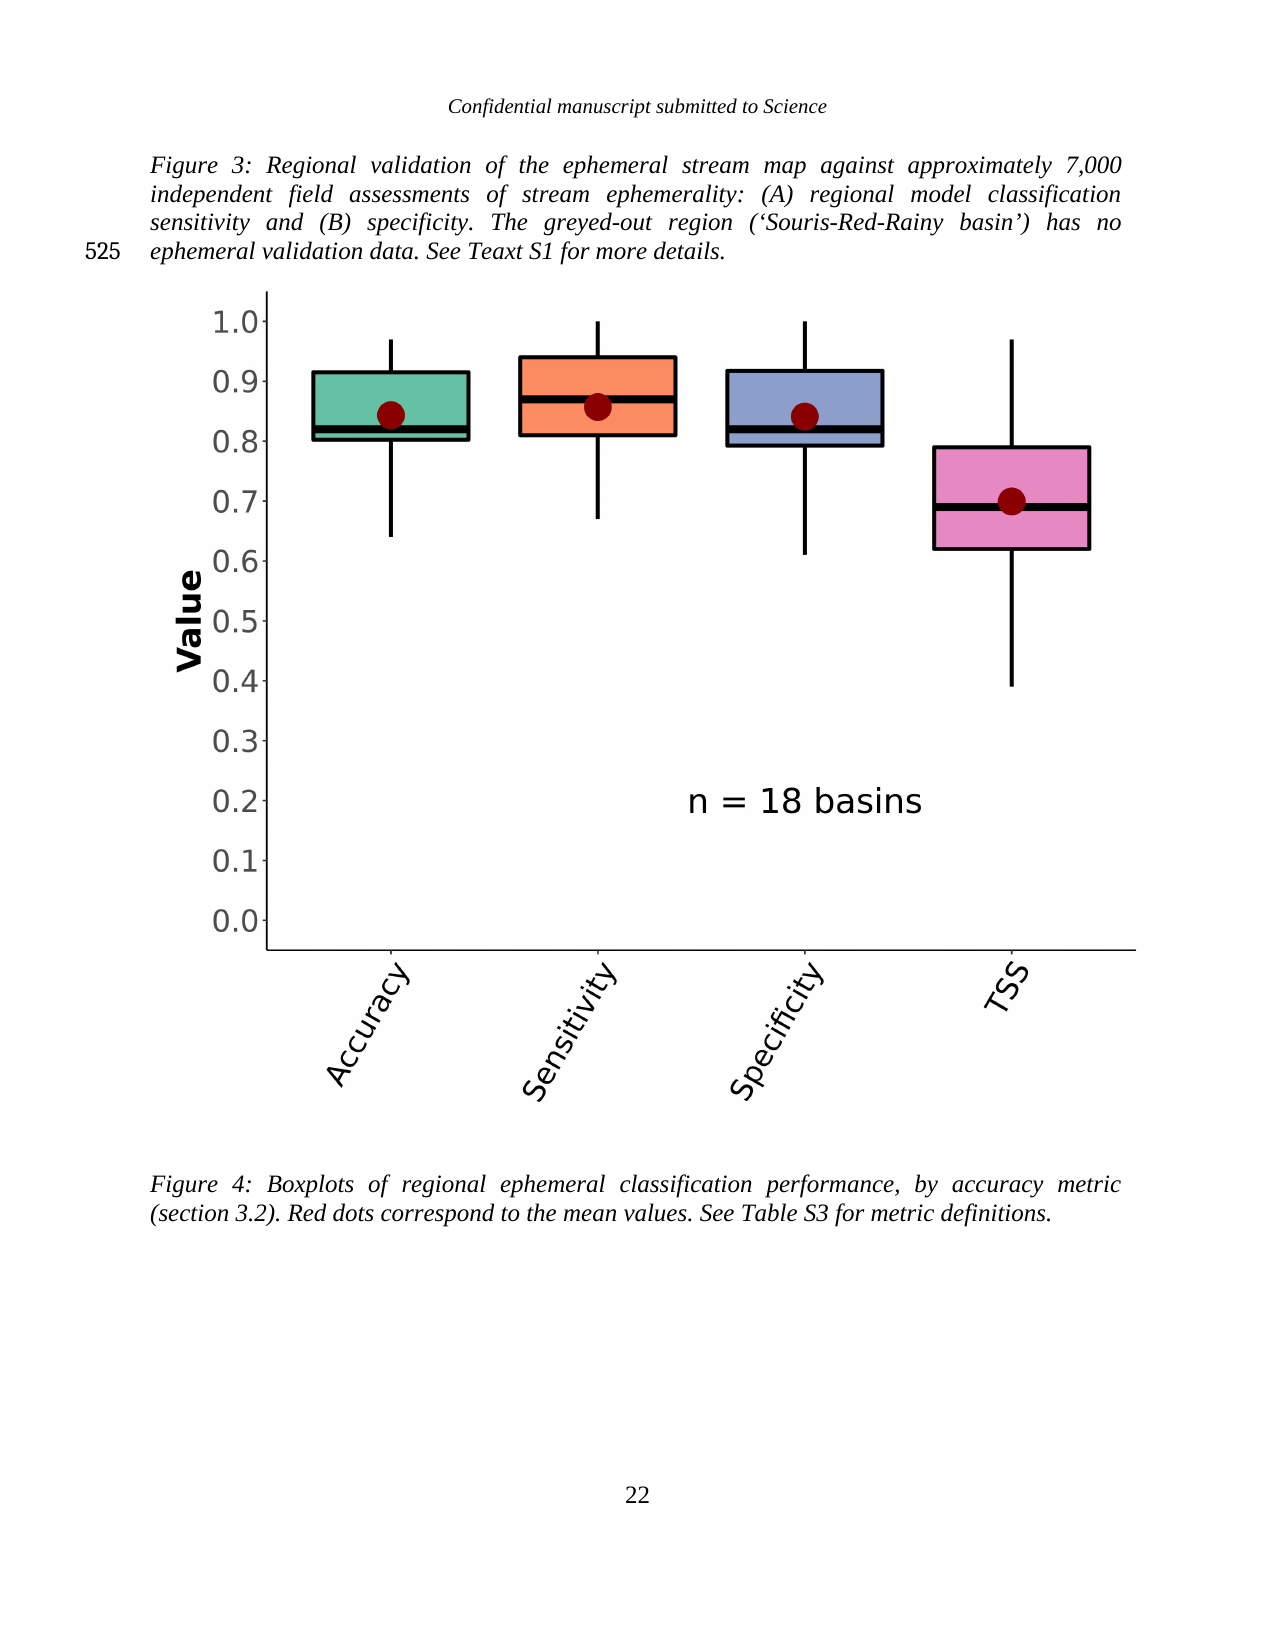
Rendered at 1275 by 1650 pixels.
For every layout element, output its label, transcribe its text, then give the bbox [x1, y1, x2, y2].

text Figure 3: Regional validation of the ephemeral stream map against approximately 7,000 independent field assessments of stream ephemerality: (A) regional model classification sensitivity and (B) specificity. The greyed-out region (‘Souris-Red-Rainy basin’) has no ephemeral validation data. See Teaxt S1 for more details. [150, 150, 1125, 265]
text Figure 4: Boxplots of regional ephemeral classification performance, by accuracy metric (section 3.2). Red dots correspond to the mean values. See Table S3 for metric definitions. [150, 1169, 1125, 1227]
picture [168, 283, 1144, 1151]
